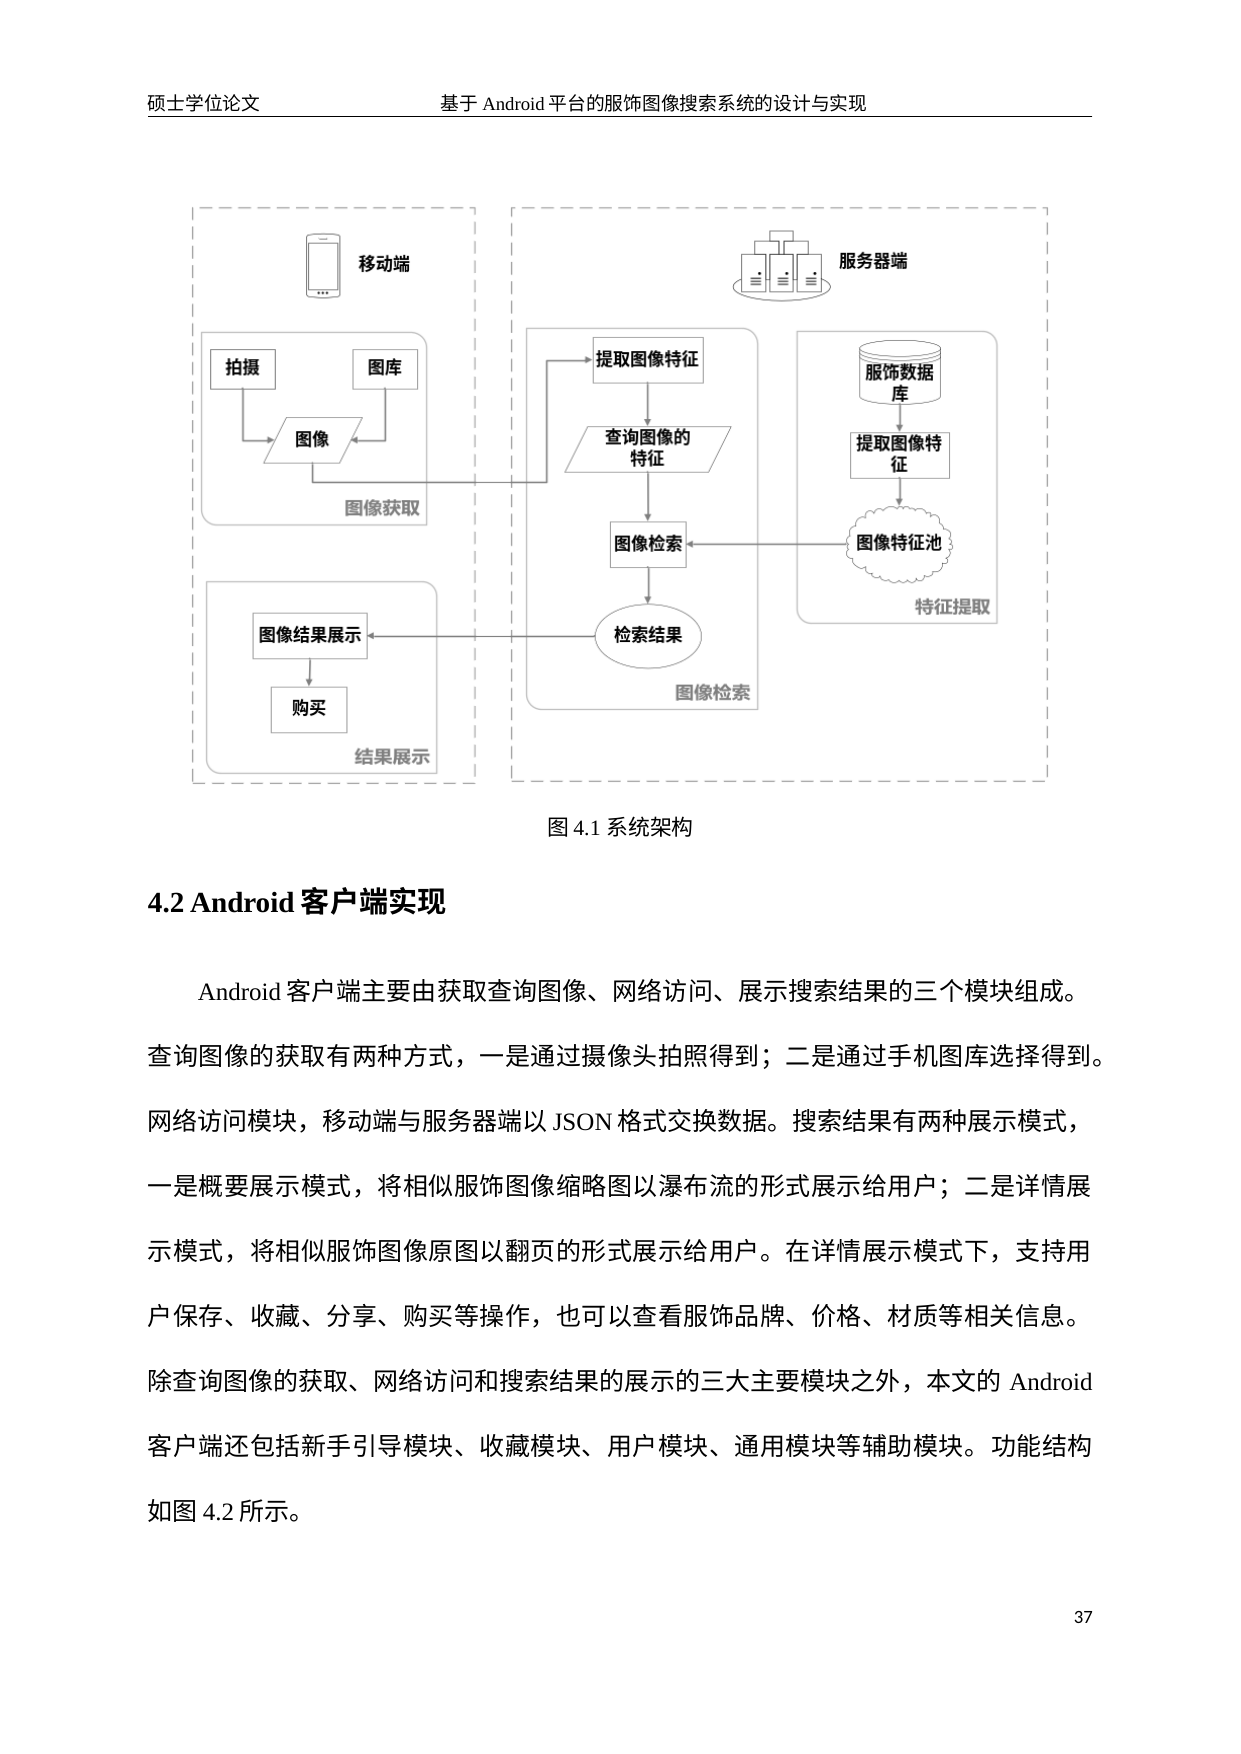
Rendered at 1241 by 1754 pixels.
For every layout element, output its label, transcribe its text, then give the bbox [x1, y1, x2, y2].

text 图4.1 系统架构 [148, 810, 1092, 842]
list Android客户端主要由获取查询图像、网络访问、展示搜索结果的三个模块组成。查询图像的获取有两种方式，一是通过摄像头拍照得到；二是通过手机图库选择得到。网络访问模块，移动端与服务器端以JSON格式交换数据。搜索结果有两种展示模式，一是概要展示模式，将相似服饰图像缩略图以瀑布流的形式展示给用户；二是详情展示模式，将相似服饰图像原图以翻页的形式展示给用户。在详情展示模式下，支持用户保存、收藏、分享、购买等操作，也可以查看服饰品牌、价格、材质等相关信息。除查询图像的获取、网络访问和搜索结果的展示的三大主要模块之外，本文的Android客户端还包括新手引导模块、收藏模块、用户模块、通用模块等辅助模块。功能结构如图4.2所示。 [148, 957, 1092, 1542]
subtitle 4.2 Android客户端实现 [148, 867, 1092, 932]
